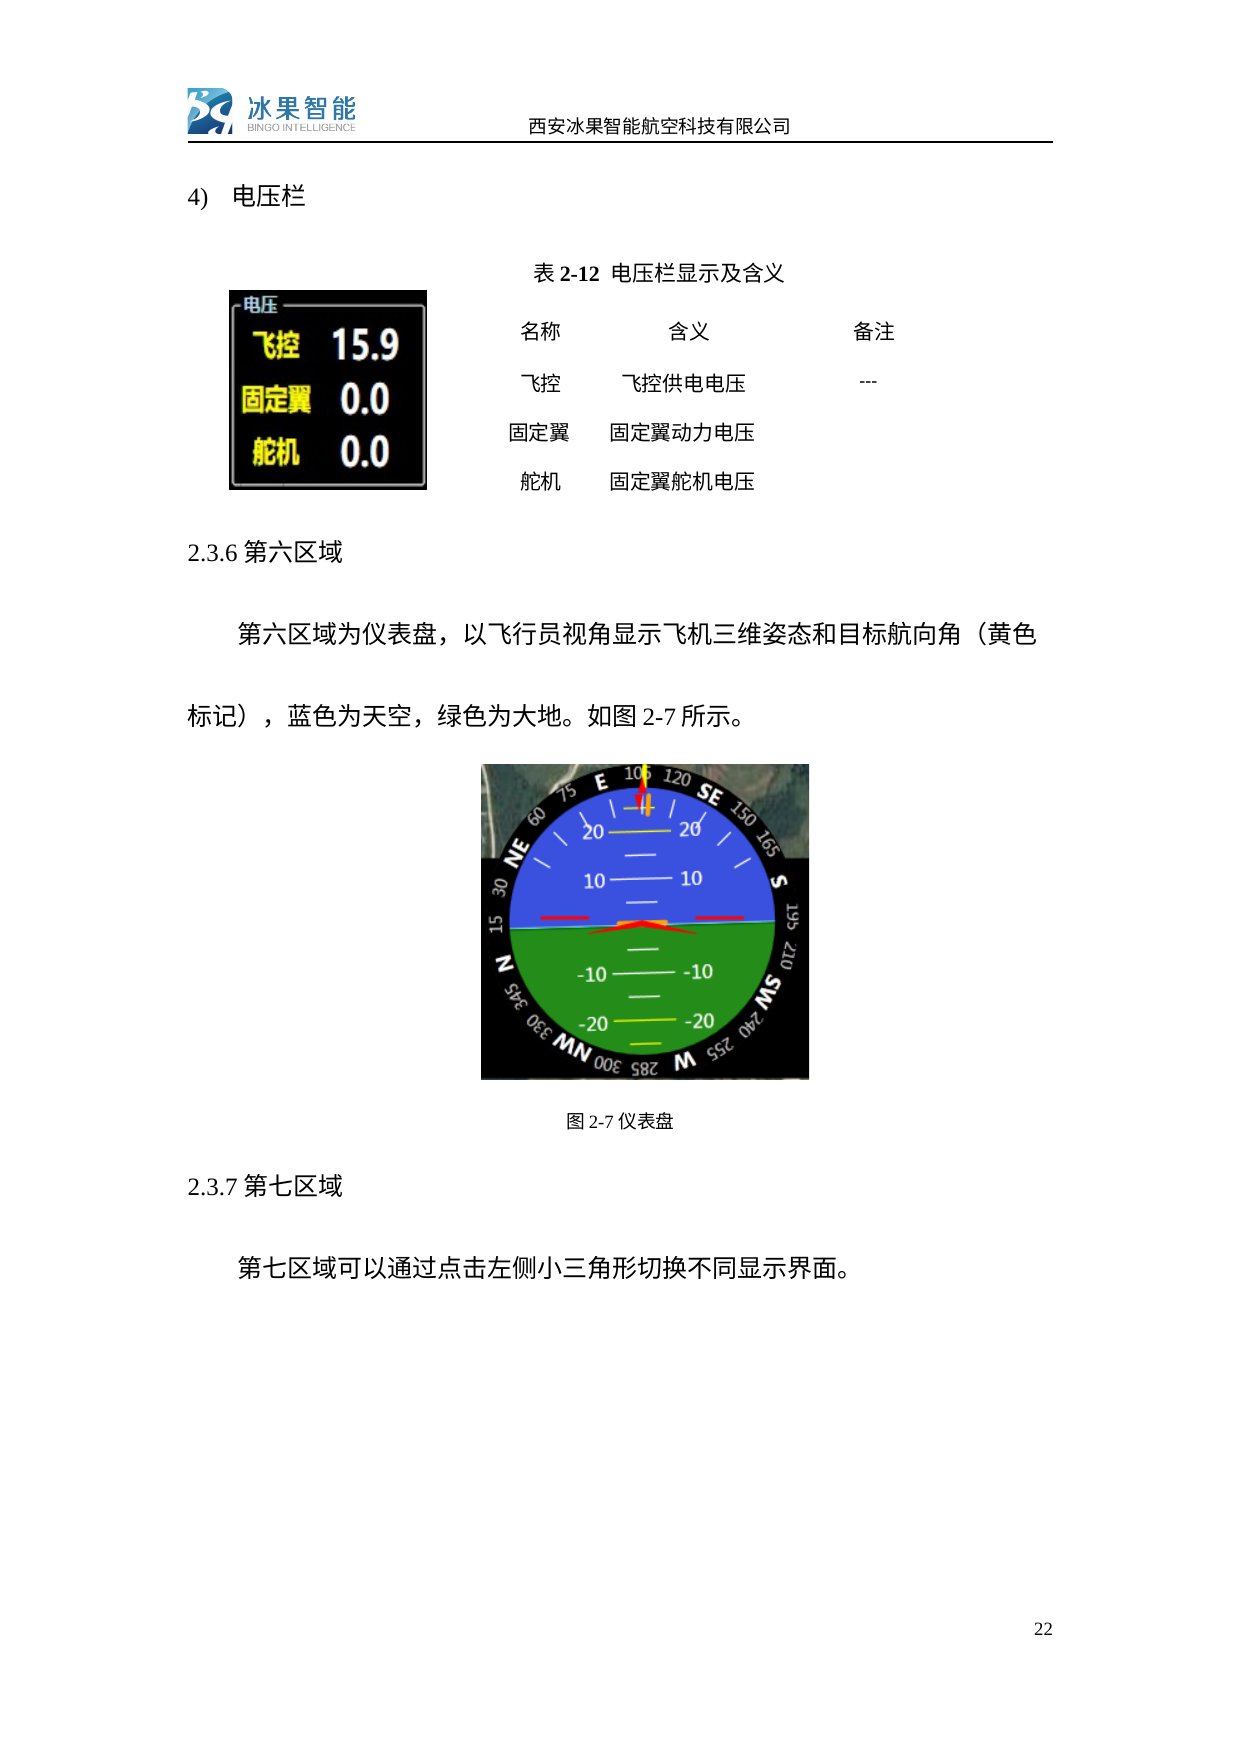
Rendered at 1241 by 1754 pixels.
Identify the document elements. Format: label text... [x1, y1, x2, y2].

picture [187, 88, 356, 134]
picture [481, 764, 810, 1080]
subtitle 电压栏 [187, 162, 1053, 227]
text 第六区域为仪表盘，以飞行员视角显示飞机三维姿态和目标航向角（黄色标记），蓝色为天空，绿色为大地。如图2-7所示。 [187, 601, 1053, 747]
text 第七区域可以通过点击左侧小三角形切换不同显示界面。 [187, 1234, 1053, 1299]
picture [229, 290, 427, 490]
text 表2-12 电压栏显示及含义 [187, 255, 1040, 288]
text 图2-7 仪表盘 [187, 1104, 1053, 1137]
subtitle 2.3.7 第七区域 [187, 1152, 1053, 1217]
subtitle 2.3.6 第六区域 [187, 518, 1053, 583]
